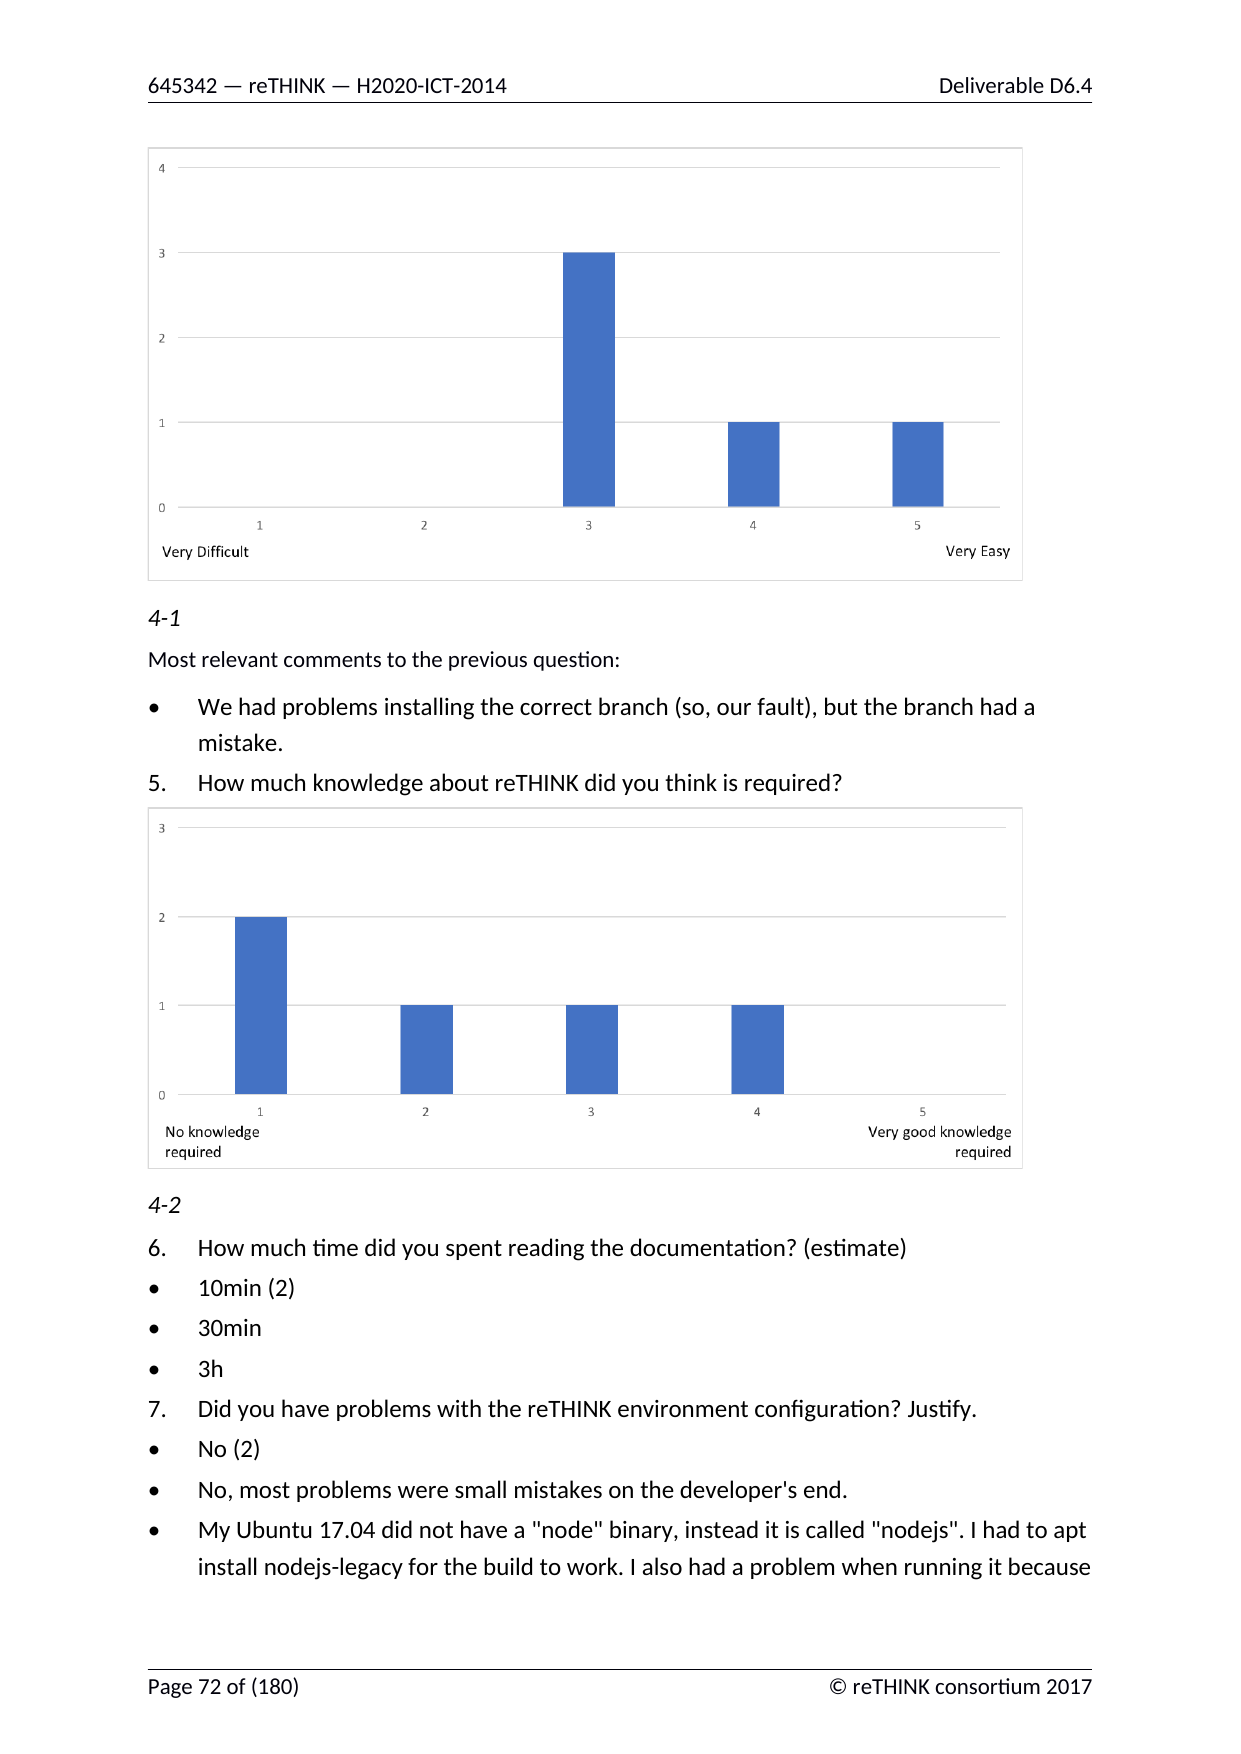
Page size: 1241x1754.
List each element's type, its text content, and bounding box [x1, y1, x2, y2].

list 3h [148, 1353, 1092, 1383]
list 30min [148, 1313, 1092, 1343]
text 4-2 [148, 1189, 1092, 1219]
list We had problems installing the correct branch (so, our fault), but the branch had a mistake. [148, 691, 1092, 758]
list No (2) [148, 1433, 1092, 1464]
list No, most problems were small mistakes on the developer's end. [148, 1474, 1092, 1504]
text Most relevant comments to the previous question: [148, 645, 1092, 673]
text 4-1 [148, 602, 1092, 632]
list 10min (2) [148, 1272, 1092, 1303]
picture [147, 147, 1023, 581]
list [148, 1514, 1092, 1581]
list Did you have problems with the reTHINK environment configuration? Justify. [148, 1393, 1092, 1424]
list How much knowledge about reTHINK did you think is required? [148, 768, 1092, 798]
picture [147, 807, 1023, 1169]
list How much time did you spent reading the documentation? (estimate) [148, 1232, 1092, 1262]
